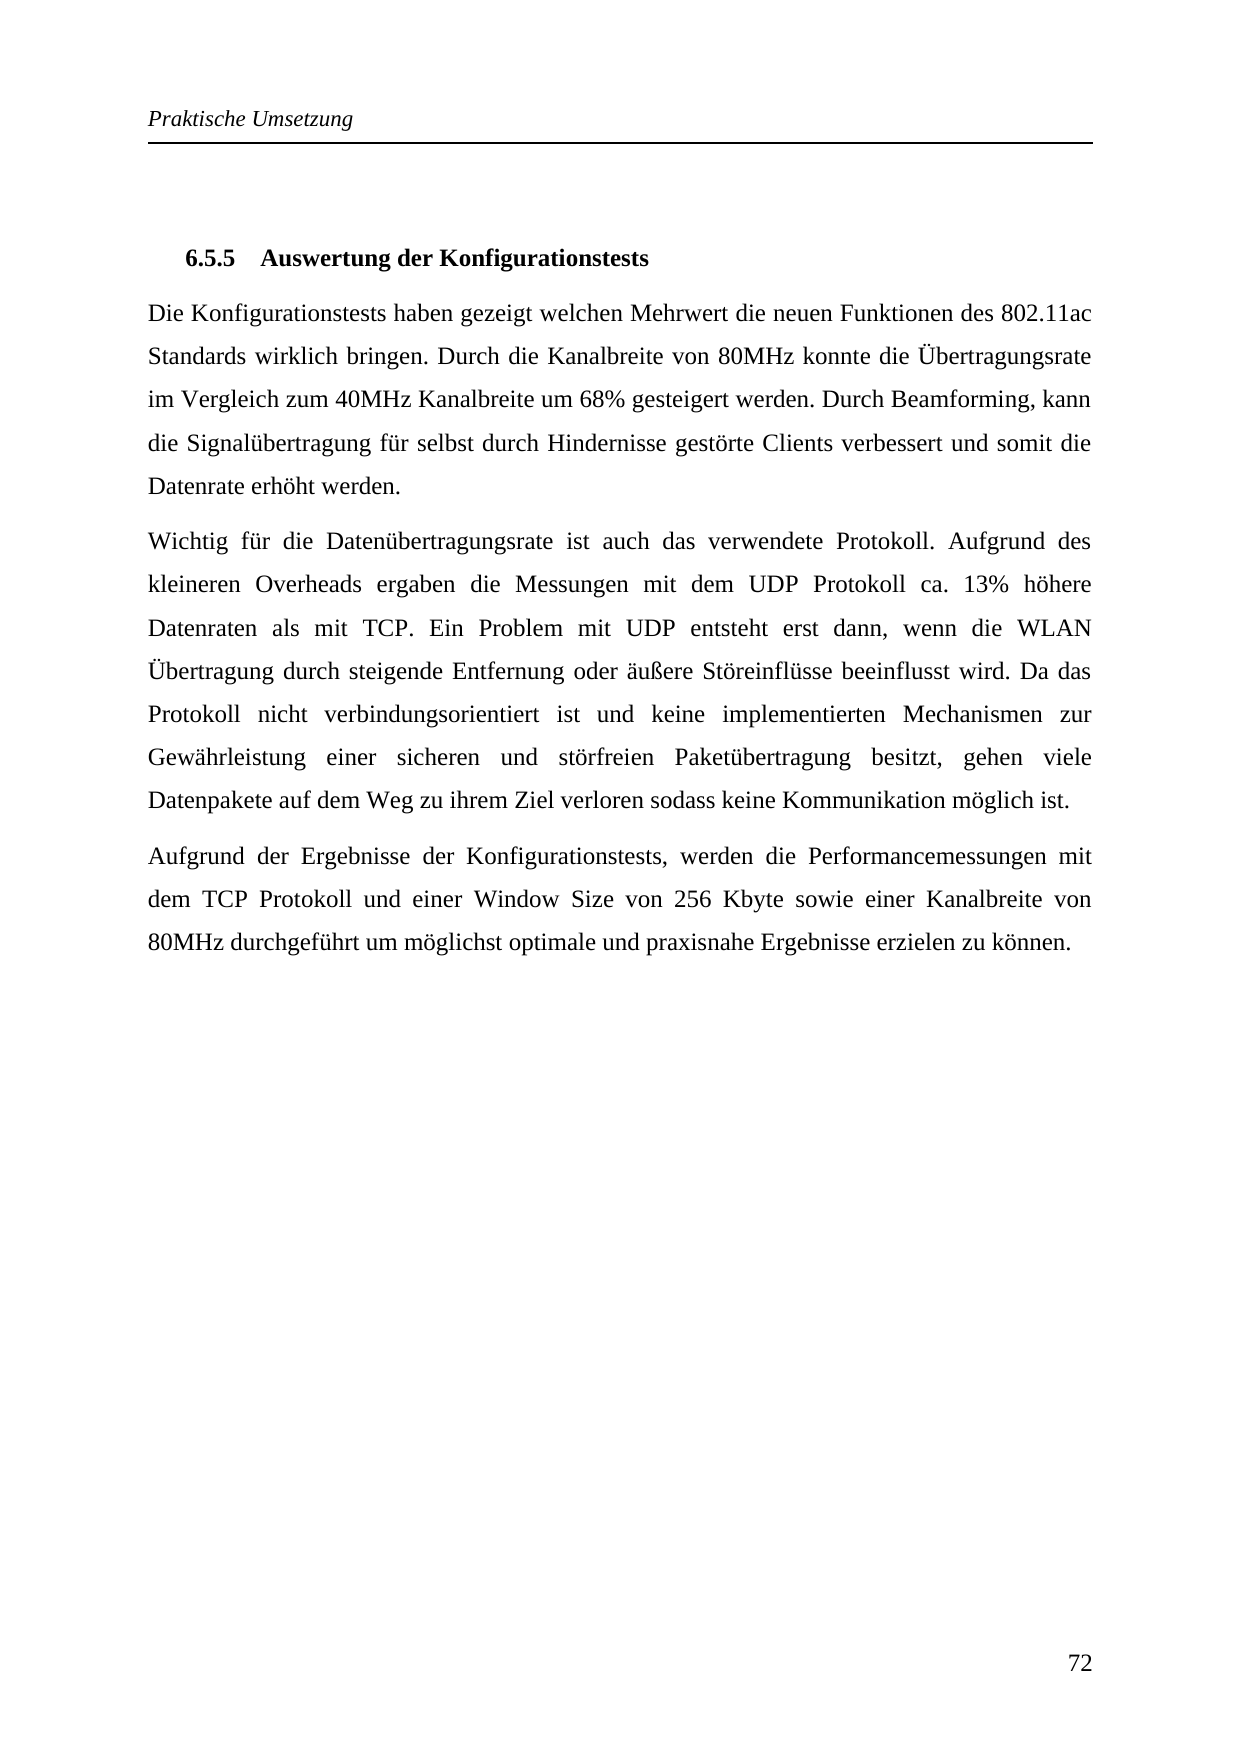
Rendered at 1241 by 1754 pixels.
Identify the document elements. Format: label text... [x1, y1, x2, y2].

text Die Konfigurationstests haben gezeigt welchen Mehrwert die neuen Funktionen des 802.11ac Standards wirklich bringen. Durch die Kanalbreite von 80MHz konnte die Übertragungsrate im Vergleich zum 40MHz Kanalbreite um 68% gesteigert werden. Durch Beamforming, kann die Signalübertragung für selbst durch Hindernisse gestörte Clients verbessert und somit die Datenrate erhöht werden. [148, 298, 1093, 499]
text Aufgrund der Ergebnisse der Konfigurationstests, werden die Performancemessungen mit dem TCP Protokoll und einer Window Size von 256 Kbyte sowie einer Kanalbreite von 80MHz durchgeführt um möglichst optimale und praxisnahe Ergebnisse erzielen zu können. [148, 841, 1093, 956]
subtitle Auswertung der Konfigurationstests [185, 243, 1093, 271]
text Wichtig für die Datenübertragungsrate ist auch das verwendete Protokoll. Aufgrund des kleineren Overheads ergaben die Messungen mit dem UDP Protokoll ca. 13% höhere Datenraten als mit TCP. Ein Problem mit UDP entsteht erst dann, wenn die WLAN Übertragung durch steigende Entfernung oder äußere Störeinflüsse beeinflusst wird. Da das Protokoll nicht verbindungsorientiert ist und keine implementierten Mechanismen zur Gewährleistung einer sicheren und störfreien Paketübertragung besitzt, gehen viele Datenpakete auf dem Weg zu ihrem Ziel verloren sodass keine Kommunikation möglich ist. [148, 526, 1093, 814]
